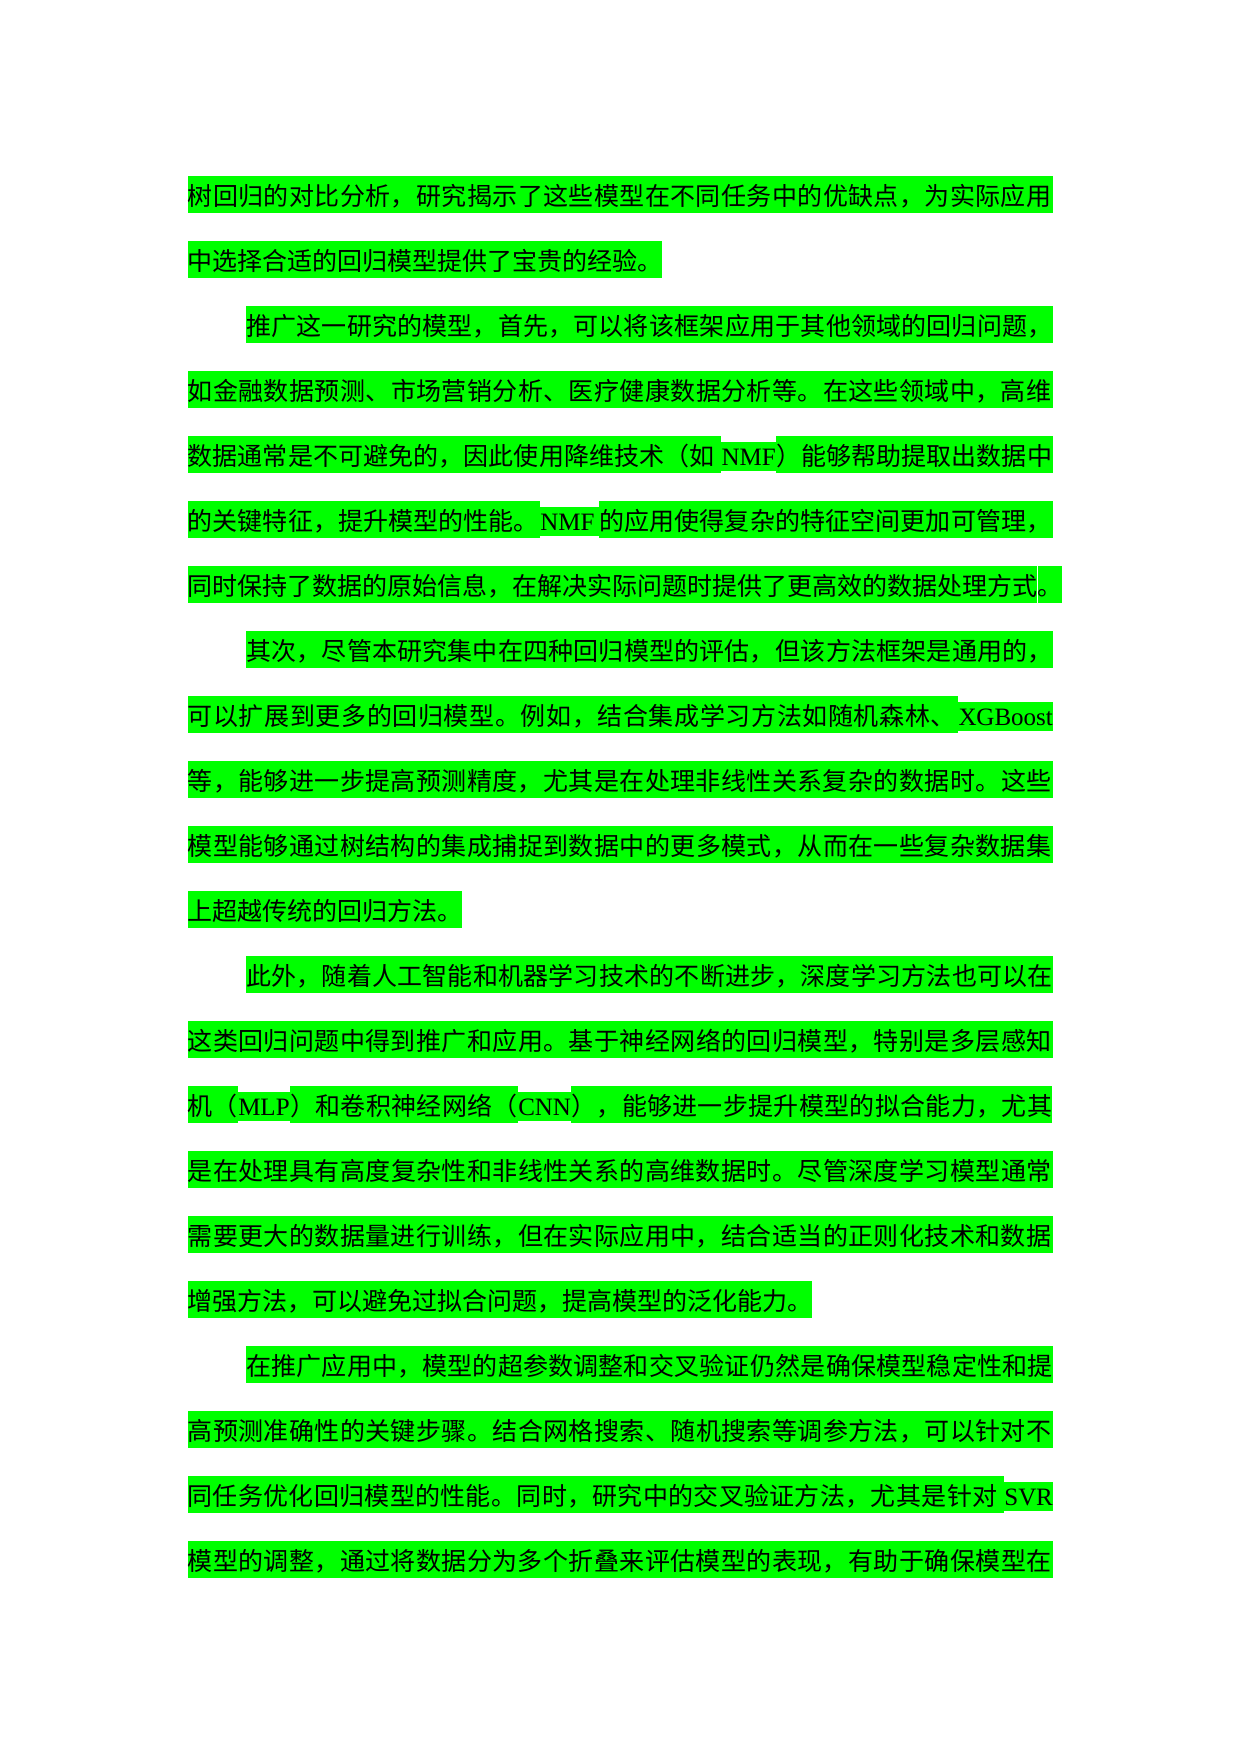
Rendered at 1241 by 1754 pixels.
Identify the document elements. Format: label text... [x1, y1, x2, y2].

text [187, 162, 1053, 292]
text 此外，随着人工智能和机器学习技术的不断进步，深度学习方法也可以在这类回归问题中得到推广和应用。基于神经网络的回归模型，特别是多层感知机（MLP）和卷积神经网络（CNN），能够进一步提升模型的拟合能力，尤其是在处理具有高度复杂性和非线性关系的高维数据时。尽管深度学习模型通常需要更大的数据量进行训练，但在实际应用中，结合适当的正则化技术和数据增强方法，可以避免过拟合问题，提高模型的泛化能力。 [187, 942, 1053, 1332]
text 其次，尽管本研究集中在四种回归模型的评估，但该方法框架是通用的，可以扩展到更多的回归模型。例如，结合集成学习方法如随机森林、XGBoost等，能够进一步提高预测精度，尤其是在处理非线性关系复杂的数据时。这些模型能够通过树结构的集成捕捉到数据中的更多模式，从而在一些复杂数据集上超越传统的回归方法。 [187, 617, 1053, 942]
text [187, 1332, 1053, 1592]
text 推广这一研究的模型，首先，可以将该框架应用于其他领域的回归问题，如金融数据预测、市场营销分析、医疗健康数据分析等。在这些领域中，高维数据通常是不可避免的，因此使用降维技术（如NMF）能够帮助提取出数据中的关键特征，提升模型的性能。NMF的应用使得复杂的特征空间更加可管理，同时保持了数据的原始信息，在解决实际问题时提供了更高效的数据处理方式。 [187, 292, 1053, 617]
